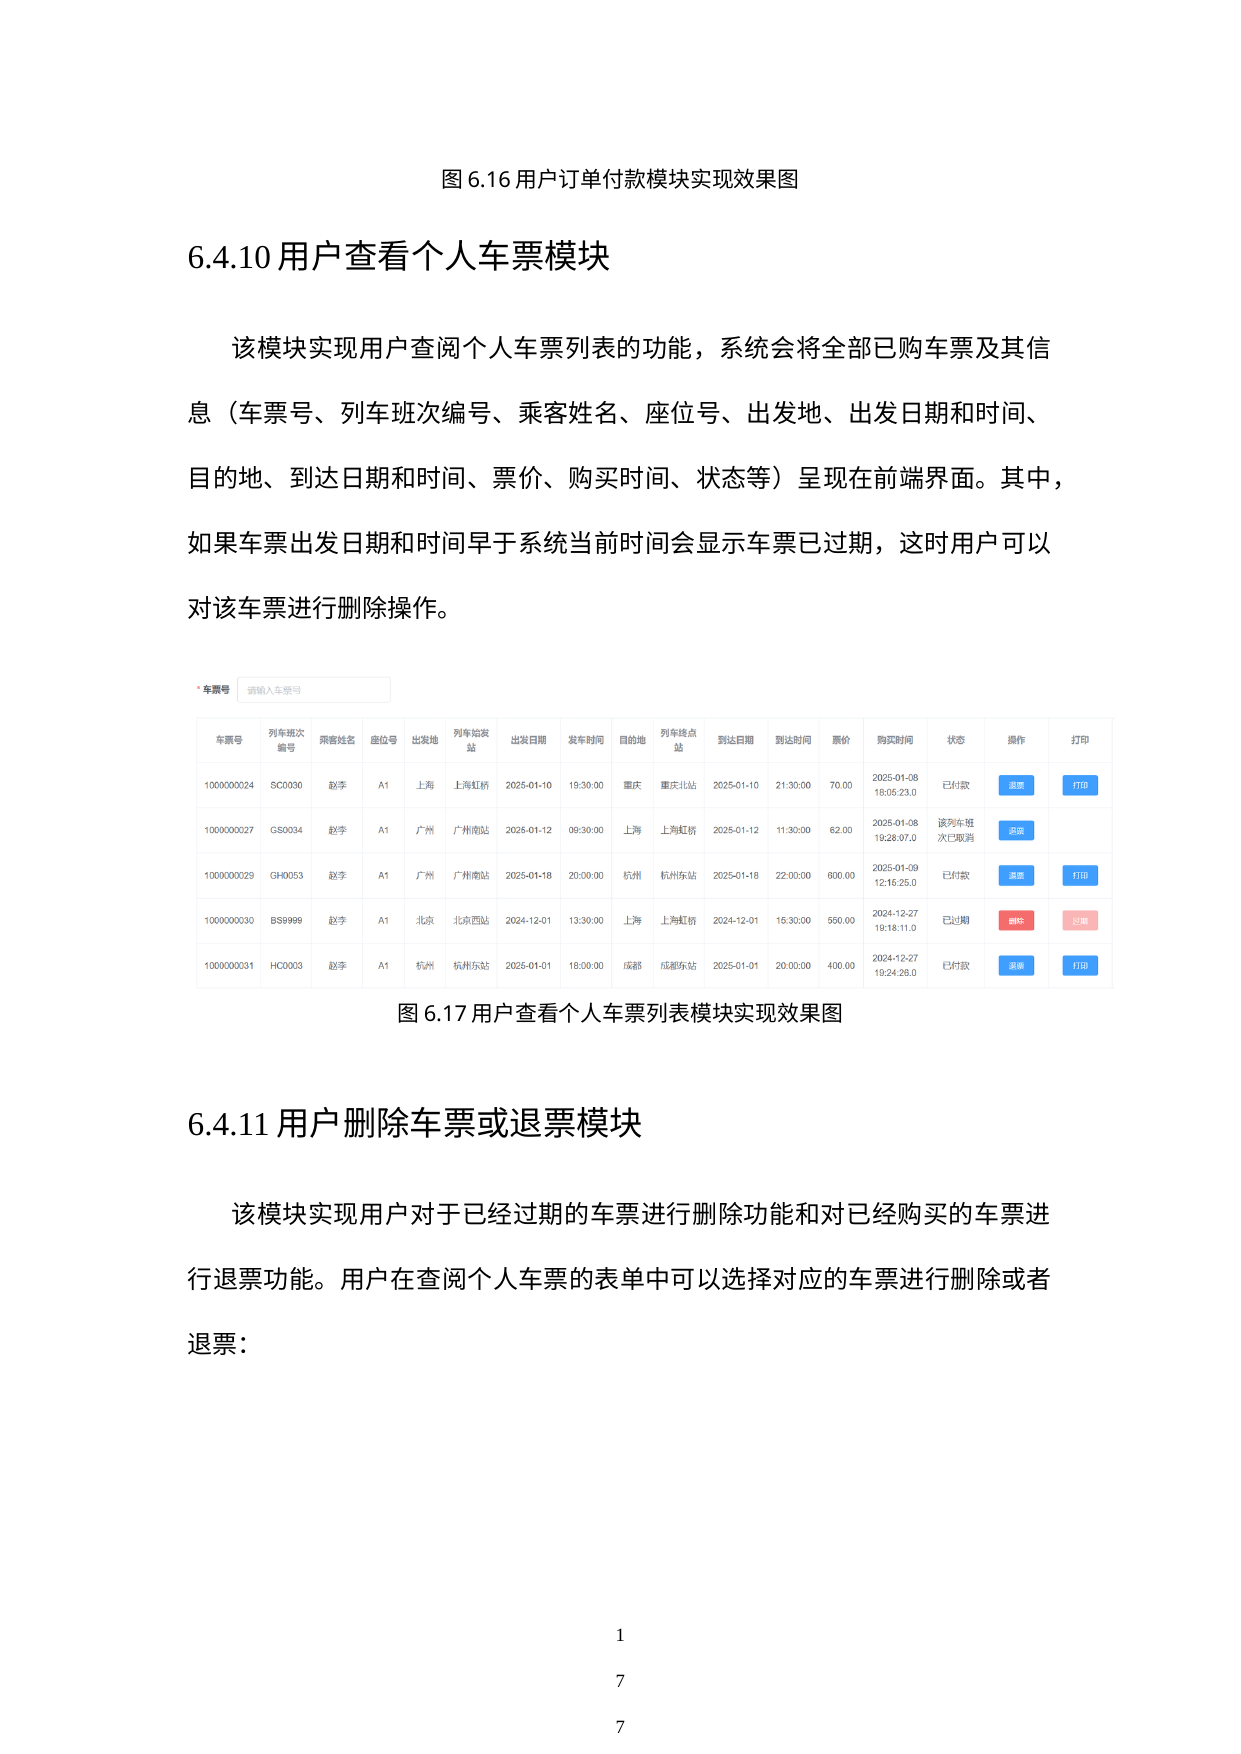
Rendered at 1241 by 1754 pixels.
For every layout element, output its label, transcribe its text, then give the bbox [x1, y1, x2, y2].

picture [187, 671, 1115, 996]
text 图6.17用户查看个人车票列表模块实现效果图 [187, 996, 1053, 1029]
subtitle 6.4.11用户删除车票或退票模块 [187, 1088, 1053, 1153]
text 该模块实现用户对于已经过期的车票进行删除功能和对已经购买的车票进行退票功能。用户在查阅个人车票的表单中可以选择对应的车票进行删除或者退票： [187, 1180, 1053, 1375]
subtitle 6.4.10用户查看个人车票模块 [187, 222, 1053, 287]
text 该模块实现用户查阅个人车票列表的功能，系统会将全部已购车票及其信息（车票号、列车班次编号、乘客姓名、座位号、出发地、出发日期和时间、目的地、到达日期和时间、票价、购买时间、状态等）呈现在前端界面。其中，如果车票出发日期和时间早于系统当前时间会显示车票已过期，这时用户可以对该车票进行删除操作。 [187, 314, 1053, 639]
text 图6.16用户订单付款模块实现效果图 [187, 162, 1053, 194]
